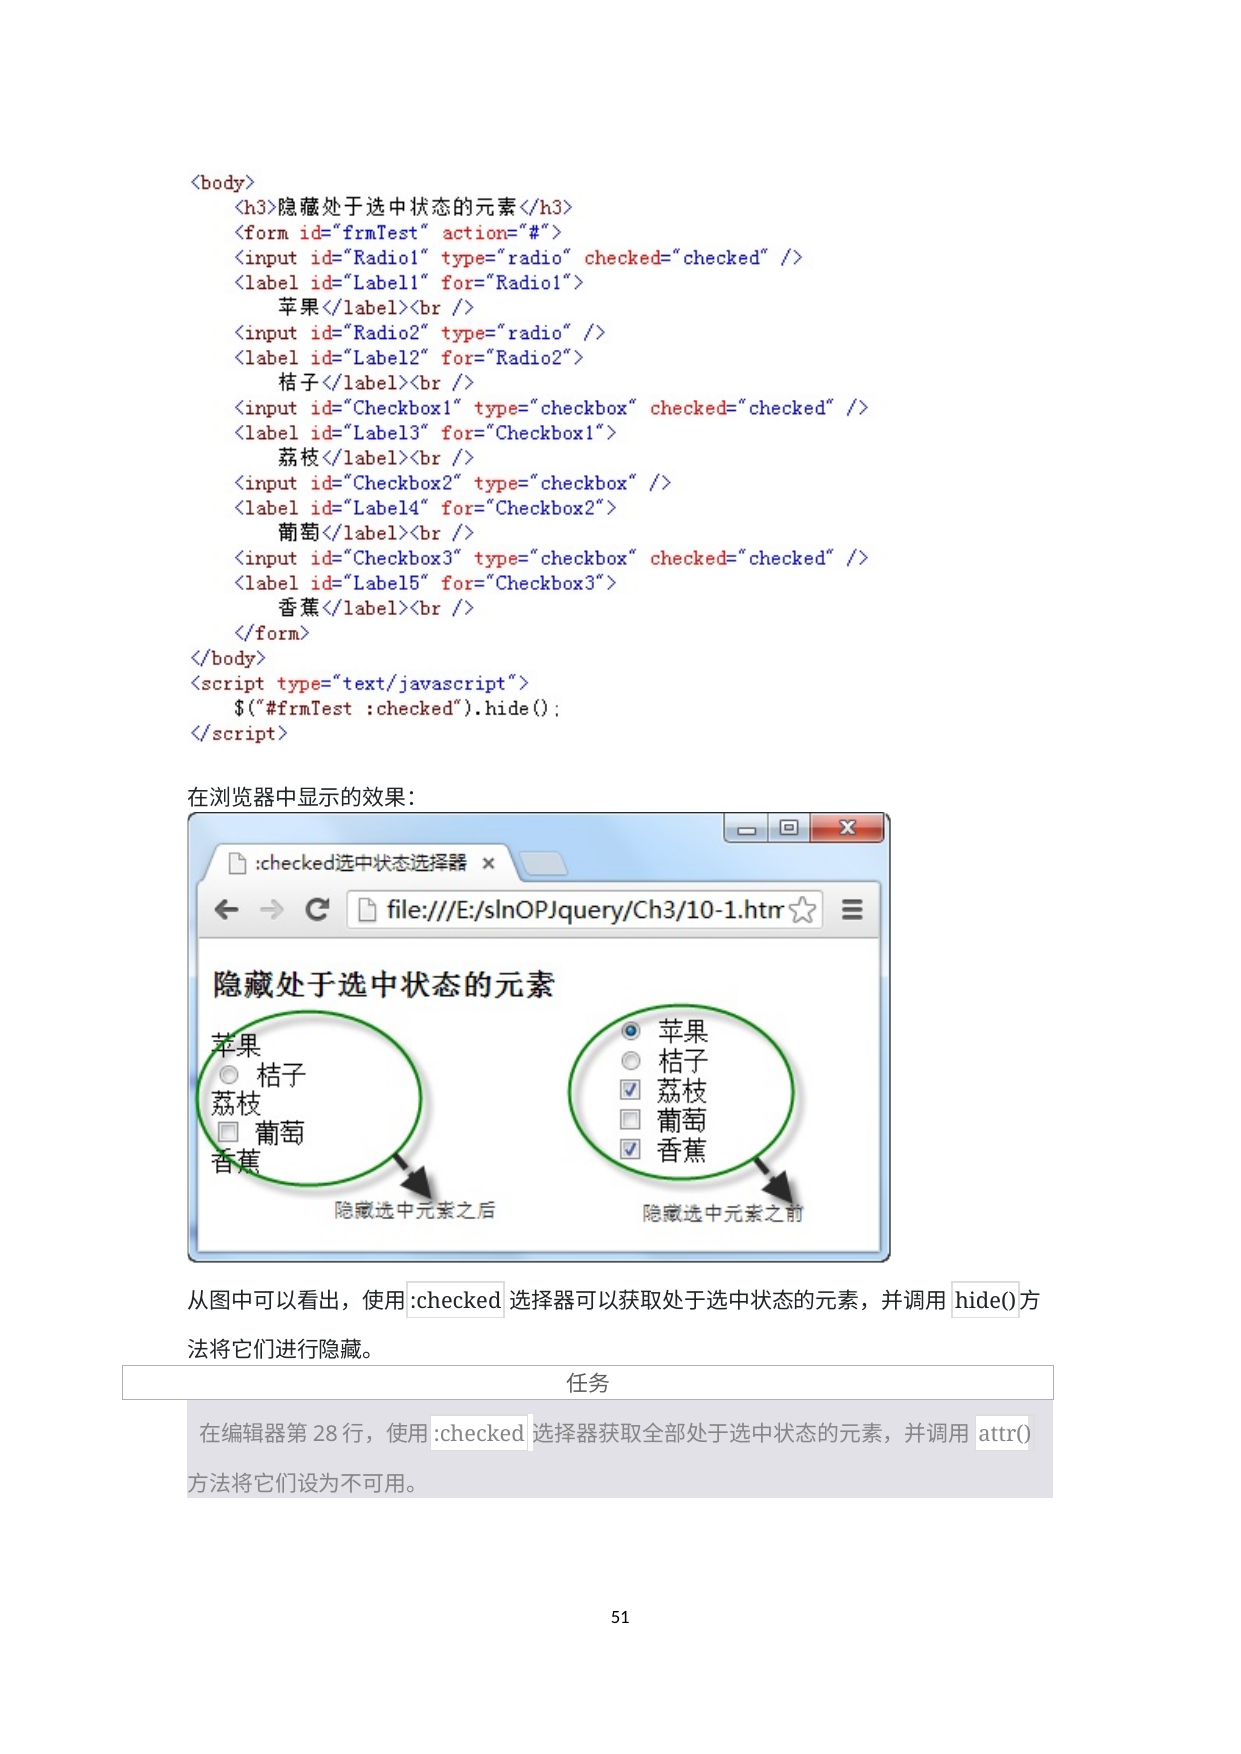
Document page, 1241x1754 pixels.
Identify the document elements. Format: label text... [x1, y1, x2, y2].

subtitle 任务 [123, 1366, 1053, 1399]
text 从图中可以看出，使用:checked选择器可以获取处于选中状态的元素，并调用hide()方法将它们进行隐藏。 [187, 1267, 1053, 1364]
text 在编辑器第28行，使用:checked选择器获取全部处于选中状态的元素，并调用attr()方法将它们设为不可用。 [187, 1400, 1053, 1498]
text 在浏览器中显示的效果： [187, 779, 1053, 812]
picture [187, 812, 891, 1266]
picture [187, 169, 896, 773]
